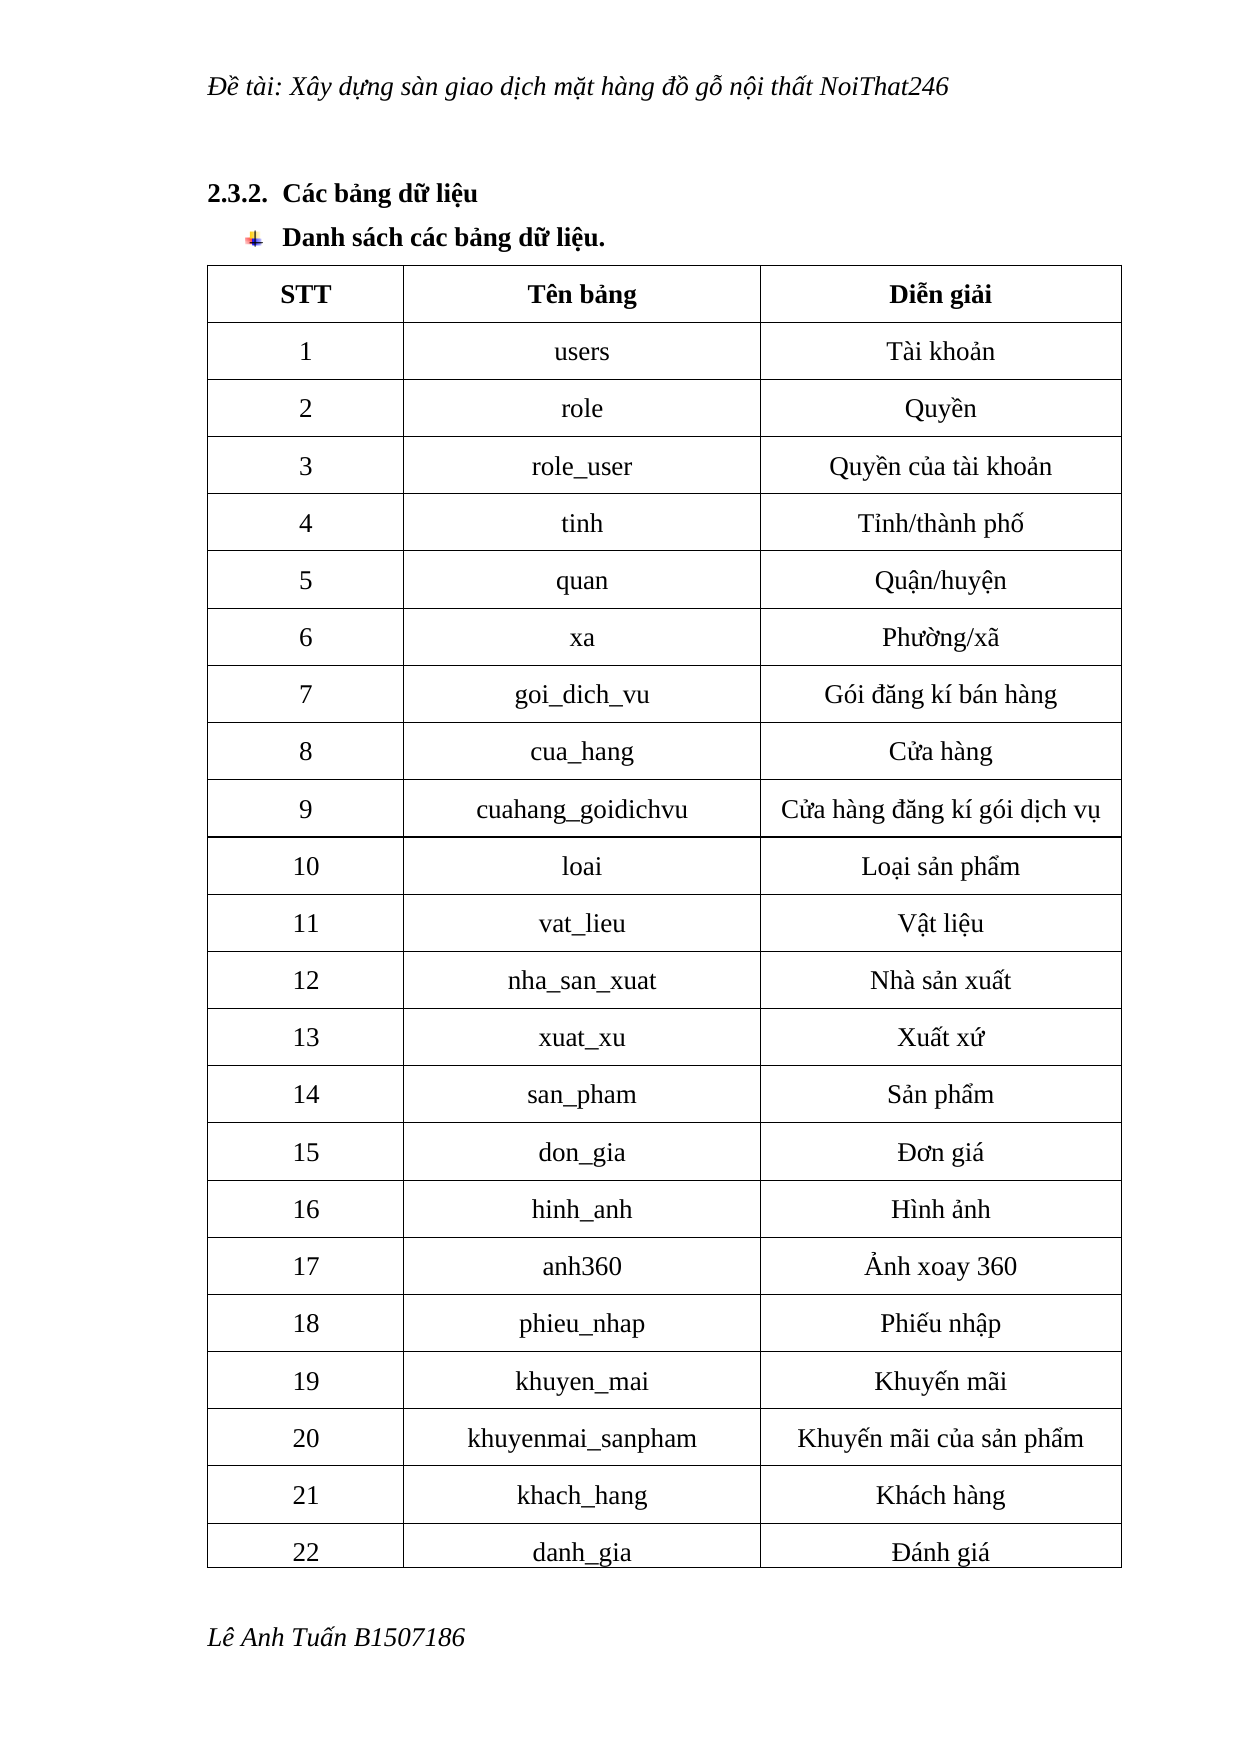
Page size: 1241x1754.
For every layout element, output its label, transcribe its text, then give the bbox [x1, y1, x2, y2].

table_cell xa [404, 609, 760, 665]
table_cell 9 [208, 780, 403, 836]
table_cell cua_hang [404, 723, 760, 779]
table_cell 15 [208, 1123, 403, 1179]
table_cell Khuyến mãi của sản phẩm [761, 1409, 1121, 1465]
table_cell 14 [208, 1066, 403, 1122]
table_cell loai [404, 838, 760, 893]
table_header Diễn giải [761, 266, 1121, 322]
table_cell Xuất xứ [761, 1009, 1121, 1065]
table_cell Ảnh xoay 360 [761, 1238, 1121, 1294]
table_cell 12 [208, 952, 403, 1008]
table_cell hinh_anh [404, 1181, 760, 1237]
table_cell 6 [208, 609, 403, 665]
table_cell vat_lieu [404, 895, 760, 951]
table_cell Hình ảnh [761, 1181, 1121, 1237]
table_cell khuyenmai_sanpham [404, 1409, 760, 1465]
table_cell 20 [208, 1409, 403, 1465]
table_cell khach_hang [404, 1466, 760, 1523]
table_cell Khuyến mãi [761, 1352, 1121, 1408]
table_cell 8 [208, 723, 403, 779]
table_cell 18 [208, 1295, 403, 1351]
table_cell nha_san_xuat [404, 952, 760, 1008]
table_cell Khách hàng [761, 1466, 1121, 1523]
table_cell role [404, 380, 760, 436]
table_header STT [208, 266, 403, 322]
subtitle Các bảng dữ liệu [207, 177, 1122, 208]
table_cell Vật liệu [761, 895, 1121, 951]
table_cell 17 [208, 1238, 403, 1294]
table_cell Cửa hàng [761, 723, 1121, 779]
table_cell 22 [208, 1524, 403, 1567]
table_cell 2 [208, 380, 403, 436]
table_cell xuat_xu [404, 1009, 760, 1065]
table_cell goi_dich_vu [404, 666, 760, 722]
table_cell Phiếu nhập [761, 1295, 1121, 1351]
table_cell Quận/huyện [761, 551, 1121, 608]
table_cell 19 [208, 1352, 403, 1408]
table_cell 7 [208, 666, 403, 722]
picture [245, 229, 263, 247]
table_cell Cửa hàng đăng kí gói dịch vụ [761, 780, 1121, 836]
table_cell cuahang_goidichvu [404, 780, 760, 836]
table_cell Quyền [761, 380, 1121, 436]
table_cell phieu_nhap [404, 1295, 760, 1351]
table_cell 10 [208, 838, 403, 893]
table_cell users [404, 323, 760, 379]
table_cell Đánh giá [761, 1524, 1121, 1567]
table_cell Tài khoản [761, 323, 1121, 379]
table_cell 11 [208, 895, 403, 951]
table_cell 16 [208, 1181, 403, 1237]
table_cell Sản phẩm [761, 1066, 1121, 1122]
table_cell Gói đăng kí bán hàng [761, 666, 1121, 722]
table_cell 21 [208, 1466, 403, 1523]
table_cell 5 [208, 551, 403, 608]
table_cell Đơn giá [761, 1123, 1121, 1179]
table_cell Nhà sản xuất [761, 952, 1121, 1008]
table_cell 4 [208, 494, 403, 550]
table_cell 13 [208, 1009, 403, 1065]
table_cell 3 [208, 437, 403, 493]
table_cell khuyen_mai [404, 1352, 760, 1408]
table_cell danh_gia [404, 1524, 760, 1567]
table_cell anh360 [404, 1238, 760, 1294]
table_cell quan [404, 551, 760, 608]
table_cell 1 [208, 323, 403, 379]
table_cell Phường/xã [761, 609, 1121, 665]
table_cell tinh [404, 494, 760, 550]
list Danh sách các bảng dữ liệu. [244, 221, 1122, 252]
table_cell Quyền của tài khoản [761, 437, 1121, 493]
table_cell don_gia [404, 1123, 760, 1179]
table_cell role_user [404, 437, 760, 493]
table_cell Loại sản phẩm [761, 838, 1121, 893]
table_cell Tỉnh/thành phố [761, 494, 1121, 550]
table_cell san_pham [404, 1066, 760, 1122]
table_header Tên bảng [404, 266, 760, 322]
